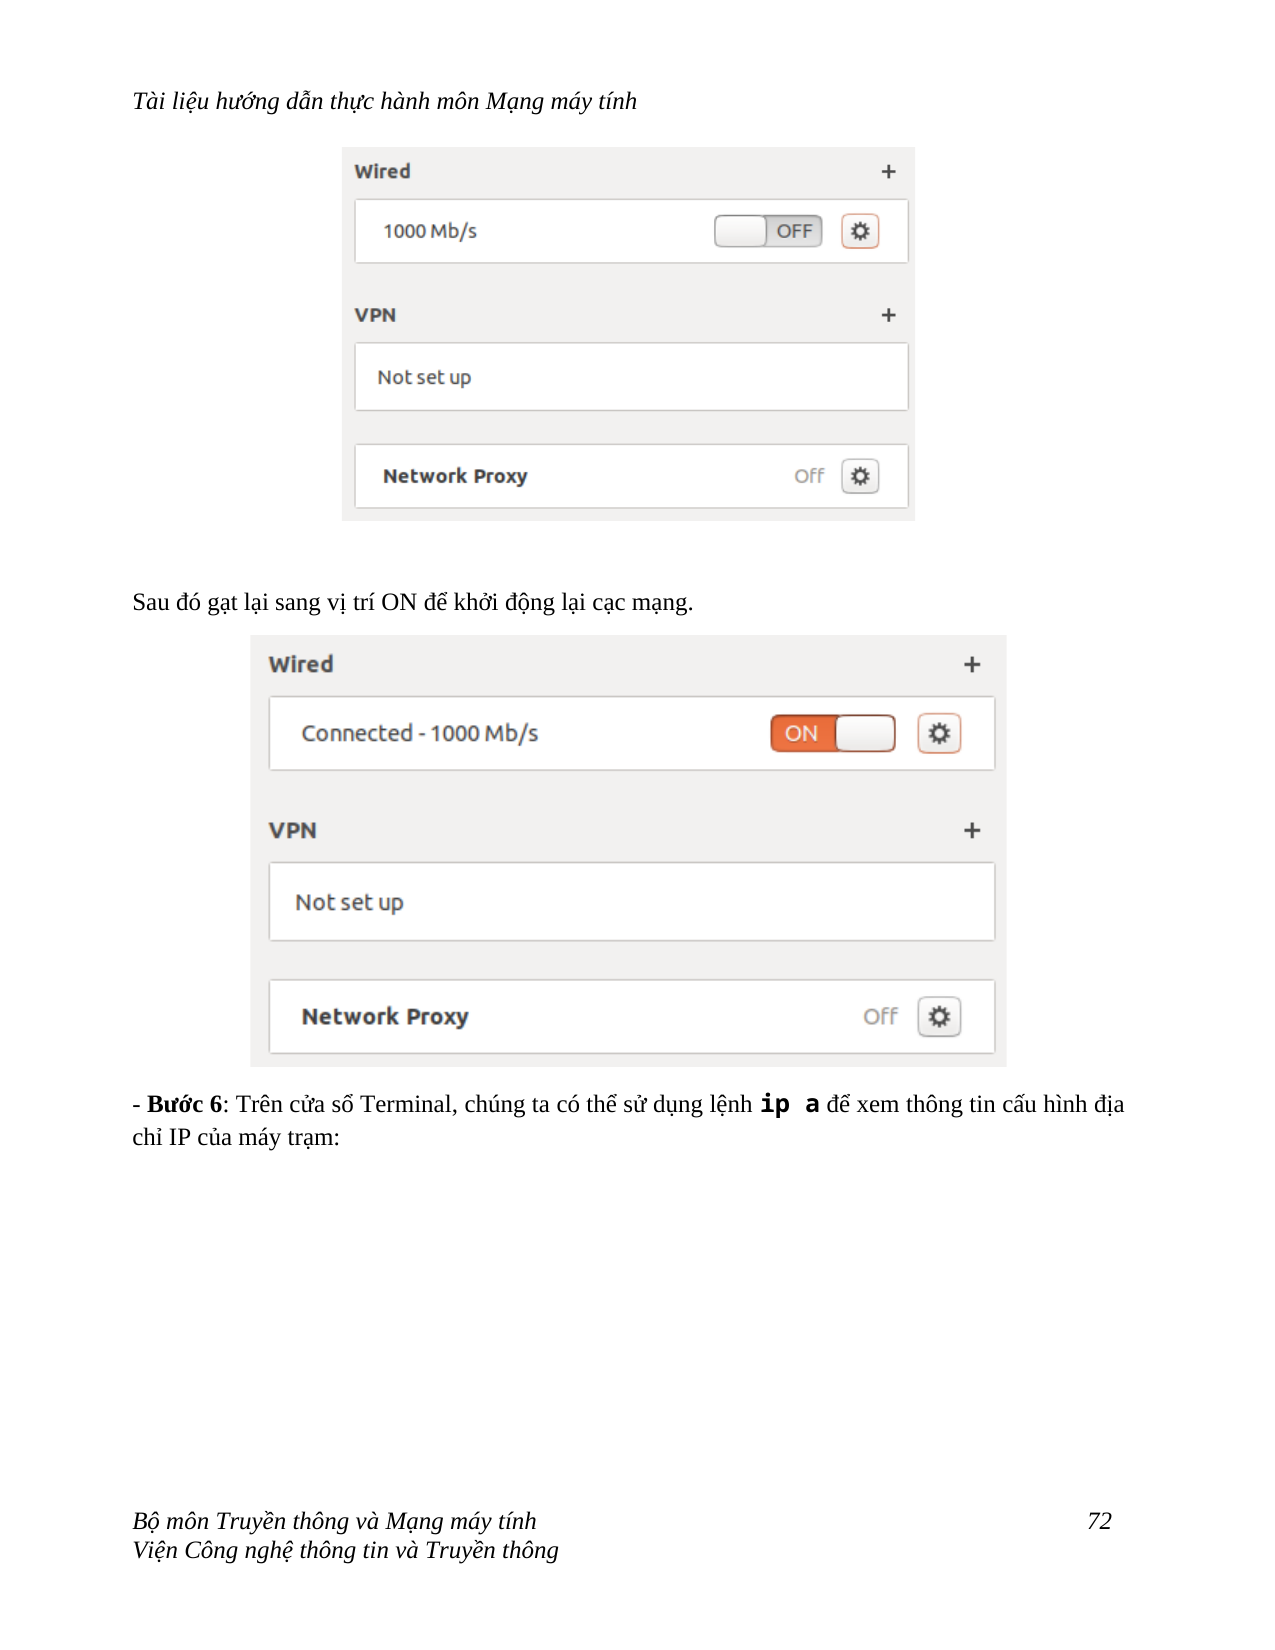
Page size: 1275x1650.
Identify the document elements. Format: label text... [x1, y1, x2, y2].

text - Bước 6: Trên cửa sổ Terminal, chúng ta có thể sử dụng lệnh ip a để xem thông tin cấu hình địa chỉ IP của máy trạm: [132, 1085, 1125, 1150]
picture [250, 635, 1007, 1067]
picture [341, 147, 916, 521]
text Sau đó gạt lại sang vị trí ON để khởi động lại cạc mạng. [132, 587, 1125, 616]
